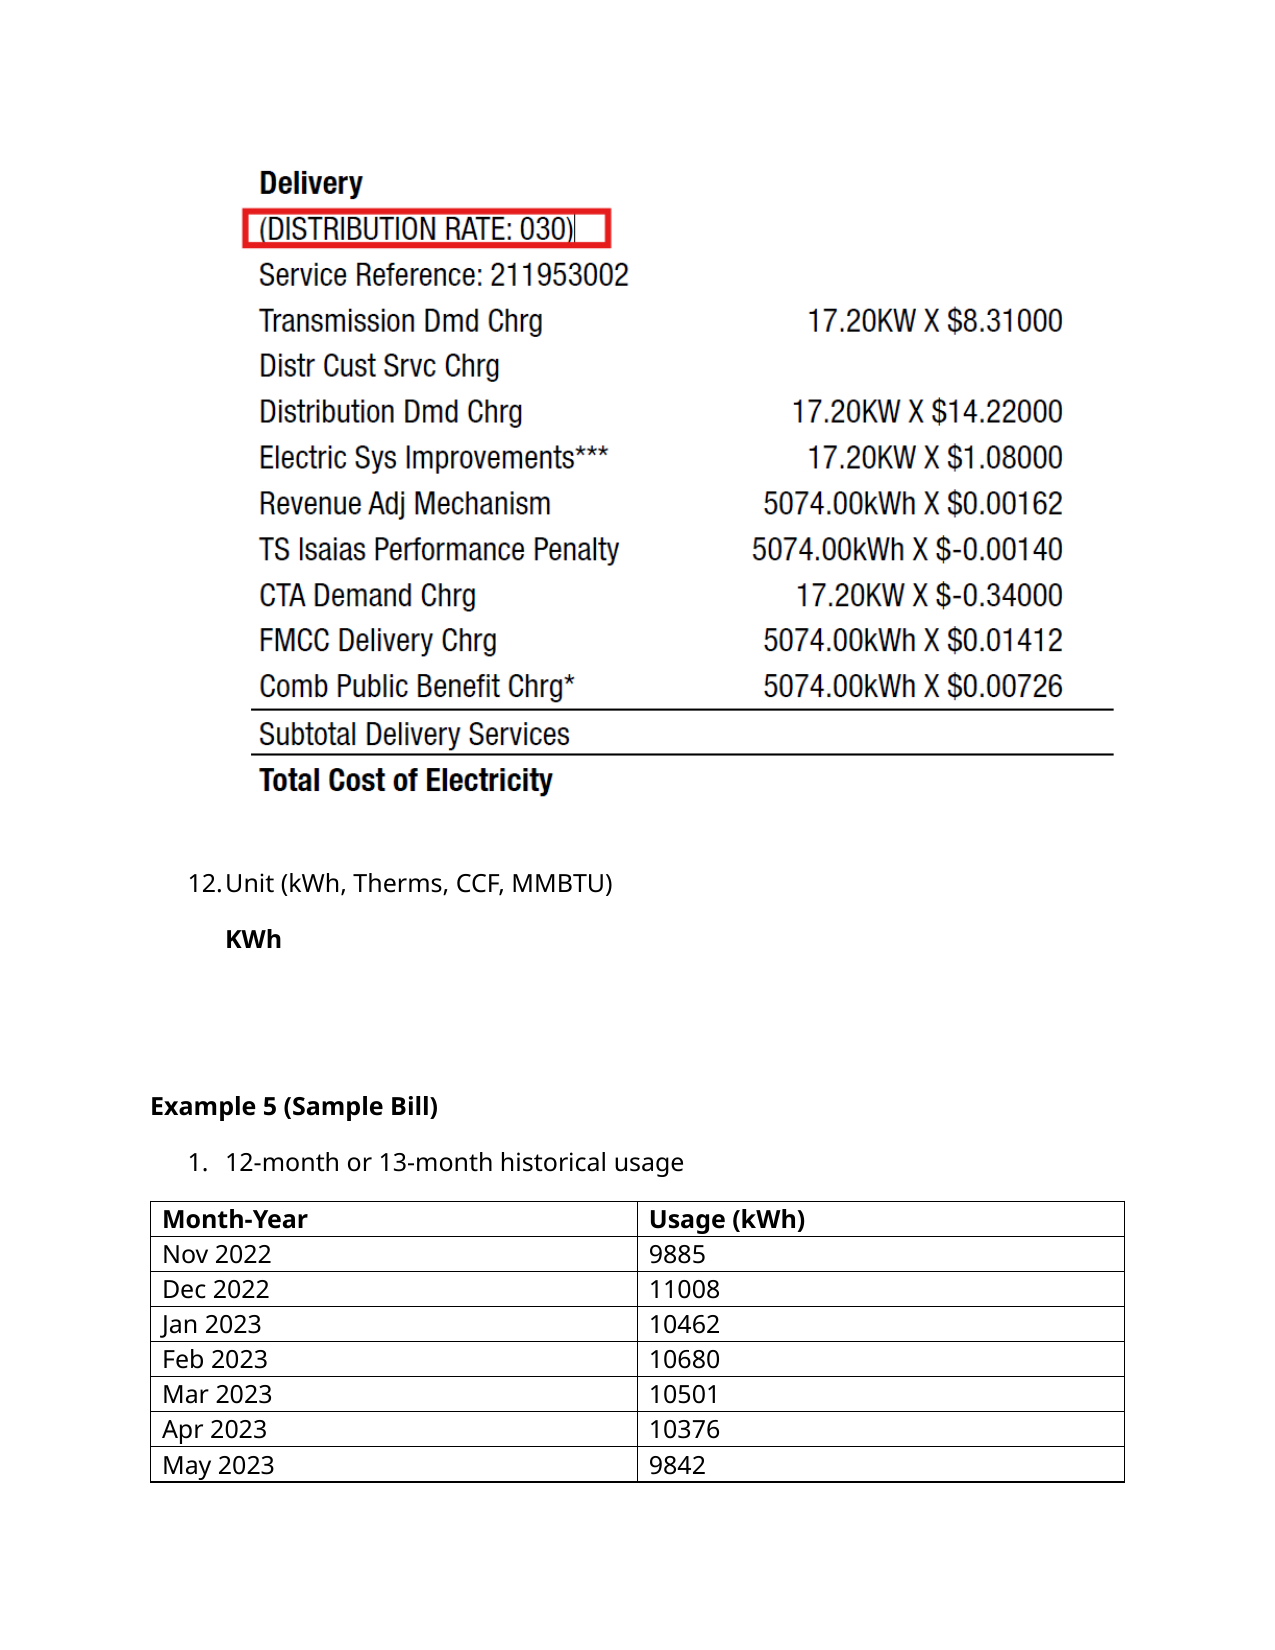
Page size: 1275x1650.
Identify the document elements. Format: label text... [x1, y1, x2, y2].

table_cell May 2023 [151, 1447, 637, 1481]
text Example 5 (Sample Bill) [150, 1089, 1125, 1123]
table_cell 9885 [638, 1237, 1124, 1271]
table_cell 10501 [638, 1377, 1124, 1411]
picture [225, 150, 1114, 861]
table_header Month-Year [151, 1202, 637, 1236]
table_cell Feb 2023 [151, 1342, 637, 1376]
list 12-month or 13-month historical usage [187, 1145, 1125, 1179]
table_cell Mar 2023 [151, 1377, 637, 1411]
table_cell 10462 [638, 1307, 1124, 1341]
table_cell 9842 [638, 1447, 1124, 1481]
table_cell 11008 [638, 1272, 1124, 1306]
table_cell Dec 2022 [151, 1272, 637, 1306]
table_cell Apr 2023 [151, 1412, 637, 1446]
table_cell Nov 2022 [151, 1237, 637, 1271]
table_cell 10680 [638, 1342, 1124, 1376]
table_cell Jan 2023 [151, 1307, 637, 1341]
table_header Usage (kWh) [638, 1202, 1124, 1236]
list Unit (kWh, Therms, CCF, MMBTU) [187, 866, 1125, 899]
table_cell 10376 [638, 1412, 1124, 1446]
text KWh [225, 921, 1125, 955]
